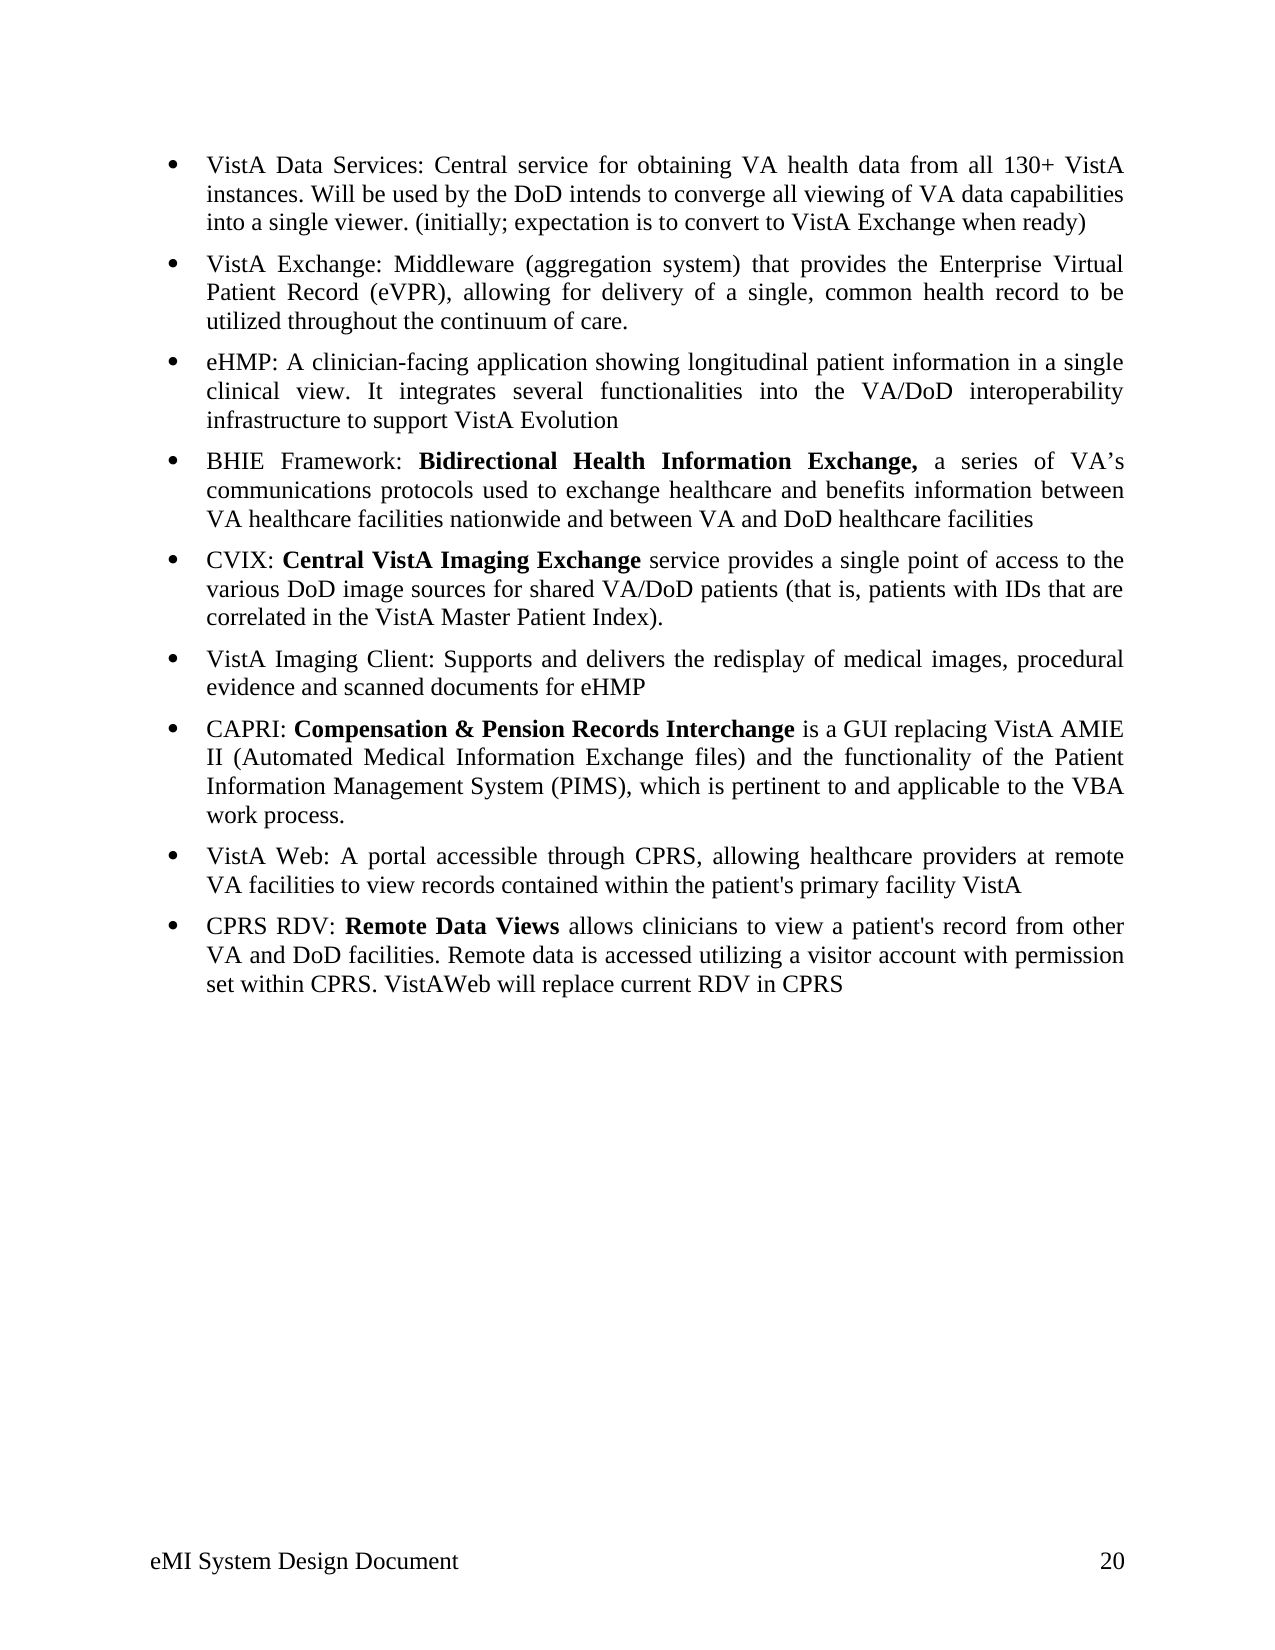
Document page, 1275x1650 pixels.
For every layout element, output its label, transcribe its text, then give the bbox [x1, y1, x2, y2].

text CPRS RDV: Remote Data Views allows clinicians to view a patient's record from other VA and DoD facilities. Remote data is accessed utilizing a visitor account with permission set within CPRS. VistAWeb will replace current RDV in CPRS [169, 911, 1125, 997]
text CVIX: Central VistA Imaging Exchange service provides a single point of access to the various DoD image sources for shared VA/DoD patients (that is, patients with IDs that are correlated in the VistA Master Patient Index). [169, 545, 1125, 631]
text VistA Web: A portal accessible through CPRS, allowing healthcare providers at remote VA facilities to view records contained within the patient's primary facility VistA [169, 841, 1125, 899]
text VistA Exchange: Middleware (aggregation system) that provides the Enterprise Virtual Patient Record (eVPR), allowing for delivery of a single, common health record to be utilized throughout the continuum of care. [169, 249, 1125, 335]
text CAPRI: Compensation & Pension Records Interchange is a GUI replacing VistA AMIE II (Automated Medical Information Exchange files) and the functionality of the Patient Information Management System (PIMS), which is pertinent to and applicable to the VBA work process. [169, 714, 1125, 829]
text VistA Imaging Client: Supports and delivers the redisplay of medical images, procedural evidence and scanned documents for eHMP [169, 644, 1125, 701]
text eHMP: A clinician-facing application showing longitudinal patient information in a single clinical view. It integrates several functionalities into the VA/DoD interoperability infrastructure to support VistA Evolution [169, 347, 1125, 434]
text VistA Data Services: Central service for obtaining VA health data from all 130+ VistA instances. Will be used by the DoD intends to converge all viewing of VA data capabilities into a single viewer. (initially; expectation is to convert to VistA Exchange when ready) [169, 150, 1125, 236]
text BHIE Framework: Bidirectional Health Information Exchange, a series of VA’s communications protocols used to exchange healthcare and benefits information between VA healthcare facilities nationwide and between VA and DoD healthcare facilities [169, 446, 1125, 532]
